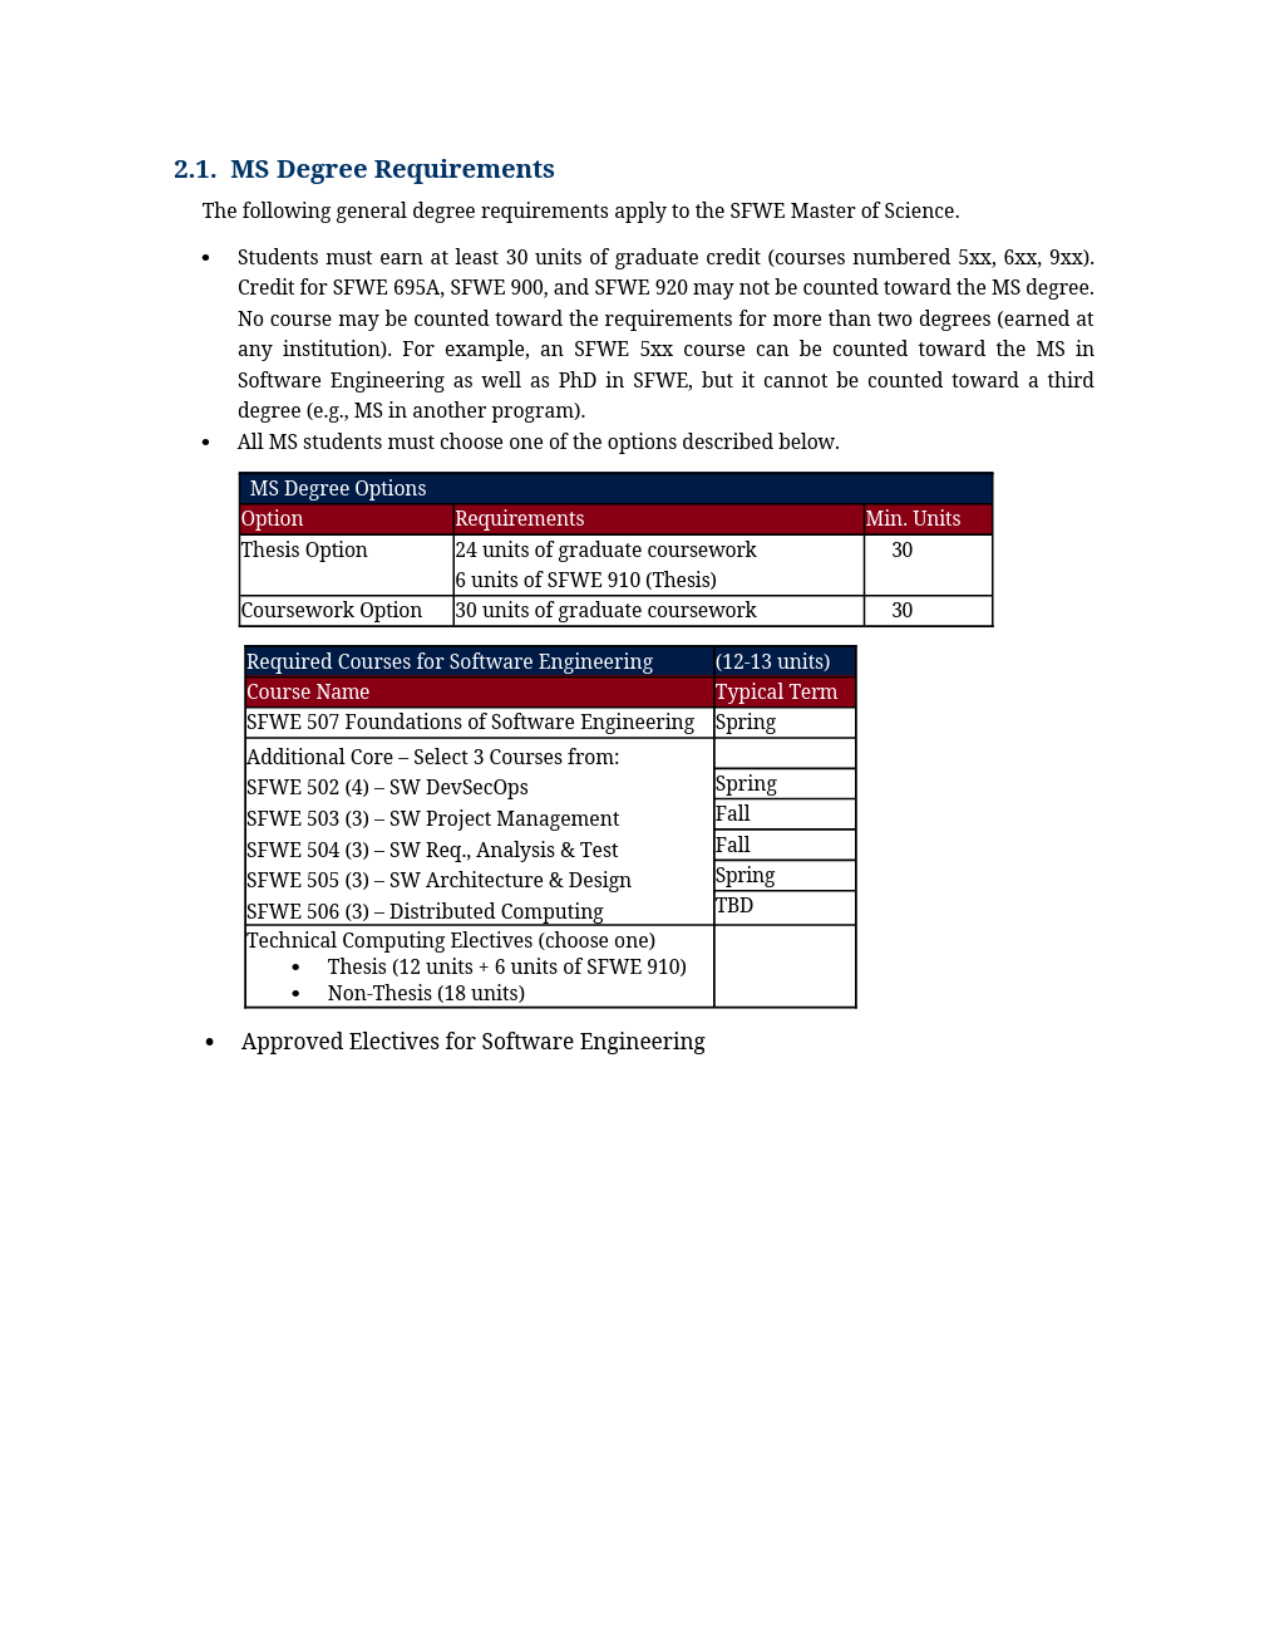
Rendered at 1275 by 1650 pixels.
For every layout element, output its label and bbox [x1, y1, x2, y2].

picture [150, 150, 1125, 1067]
